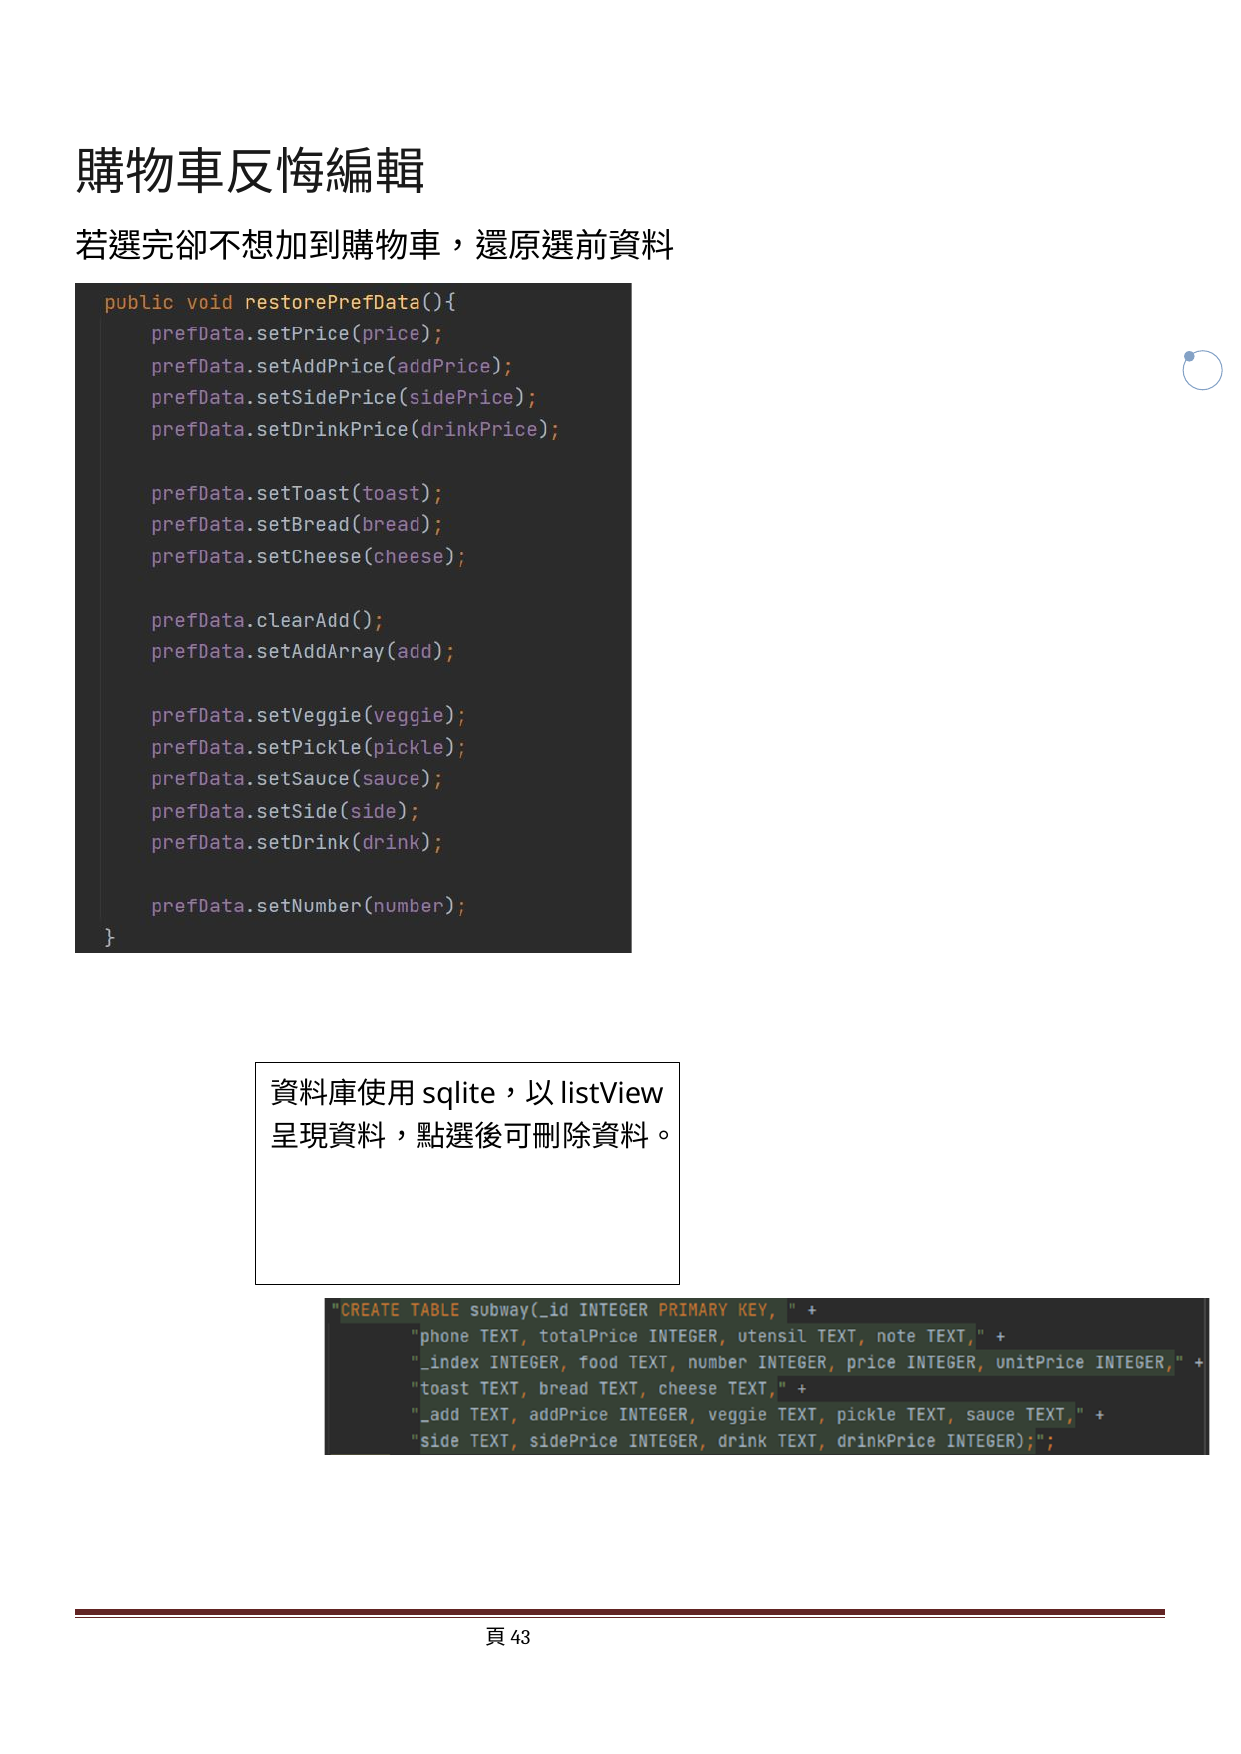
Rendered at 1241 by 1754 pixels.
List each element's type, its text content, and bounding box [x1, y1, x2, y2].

picture [75, 283, 632, 953]
text 購物車反悔編輯 [75, 130, 1165, 205]
picture [324, 1298, 1210, 1455]
text 若選完卻不想加到購物車，還原選前資料 [75, 205, 1165, 280]
